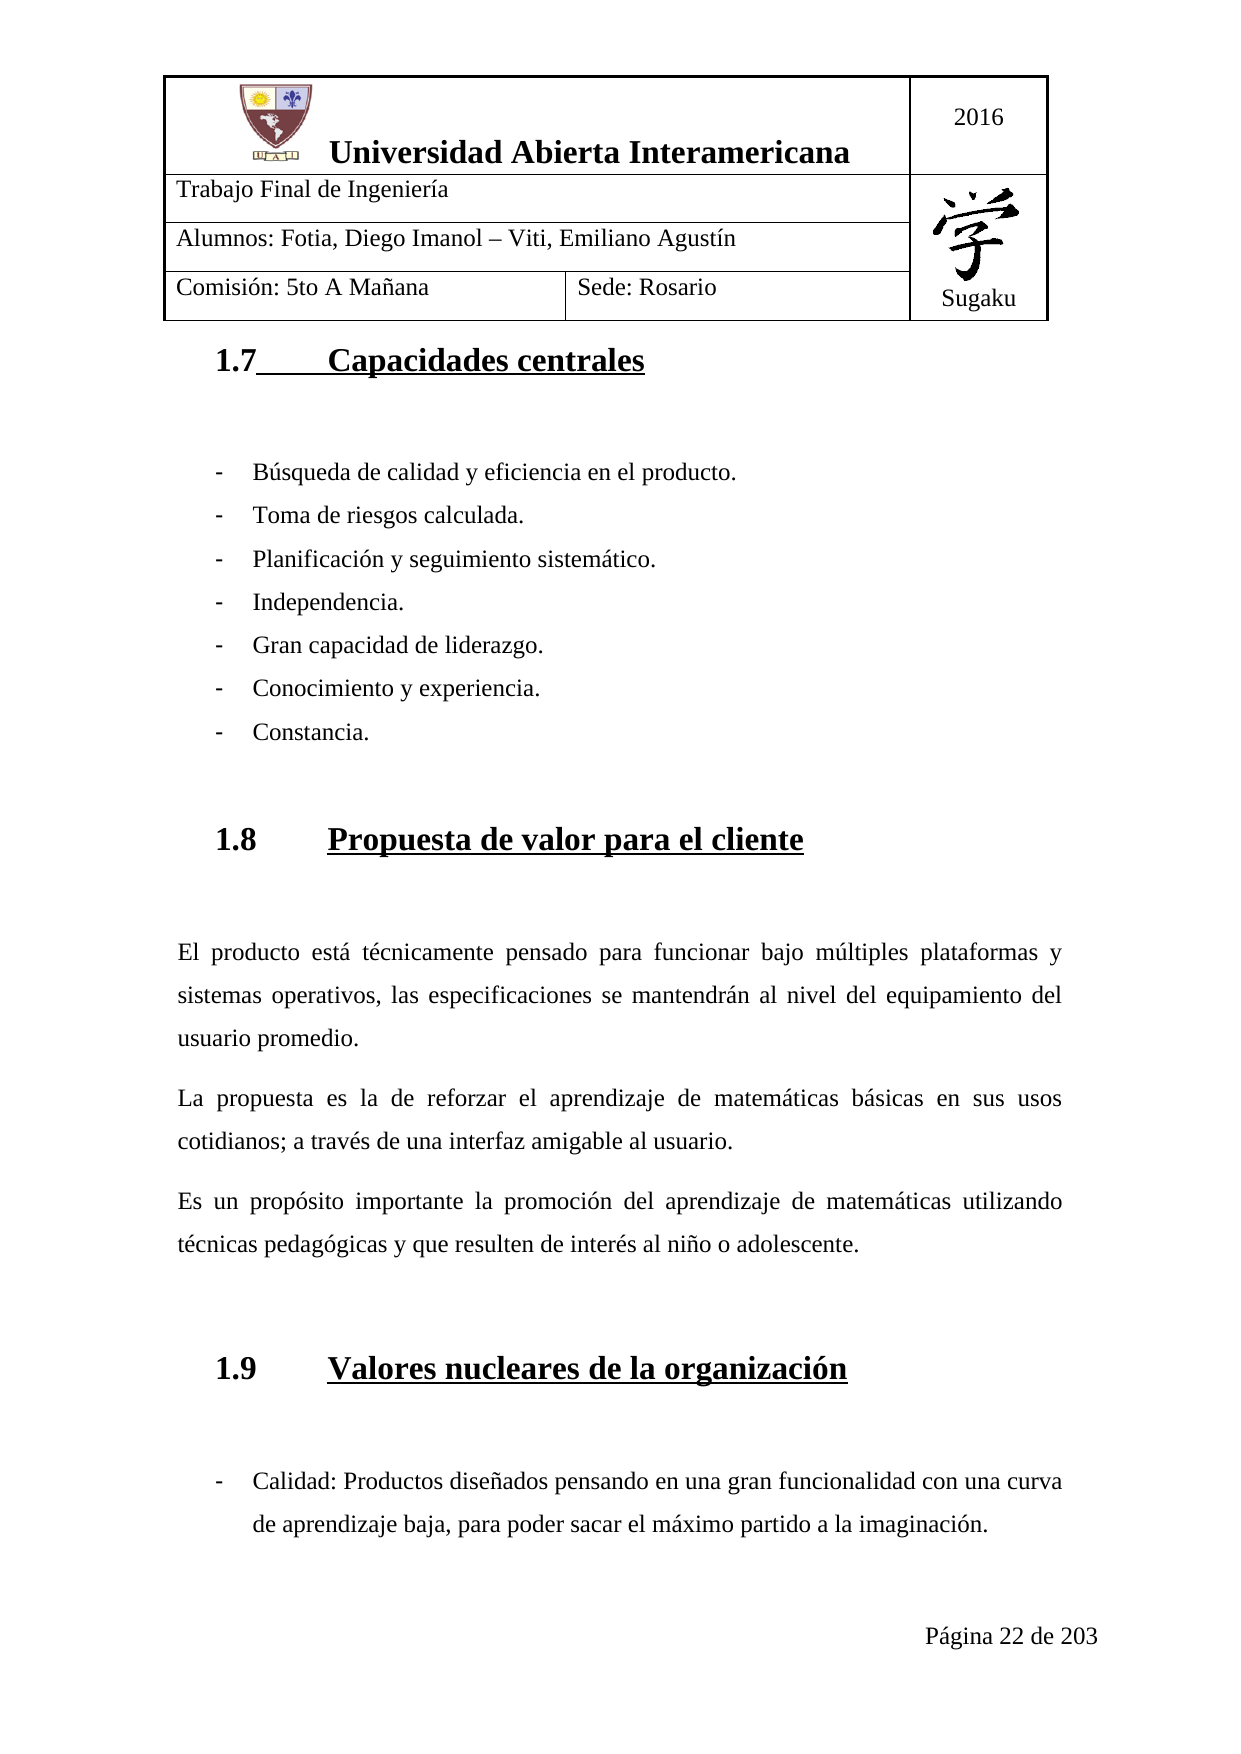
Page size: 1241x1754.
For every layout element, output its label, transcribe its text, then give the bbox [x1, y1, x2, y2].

list Toma de riesgos calculada. [215, 500, 1063, 529]
list Búsqueda de calidad y eficiencia en el producto. [215, 457, 1063, 486]
text La propuesta es la de reforzar el aprendizaje de matemáticas básicas en sus usos cotidianos; a través de una interfaz amigable al usuario. [177, 1083, 1063, 1155]
subtitle Propuesta de valor para el cliente [215, 819, 1063, 858]
list Gran capacidad de liderazgo. [215, 630, 1063, 659]
list Planificación y seguimiento sistemático. [215, 544, 1063, 572]
text Es un propósito importante la promoción del aprendizaje de matemáticas utilizando técnicas pedagógicas y que resulten de interés al niño o adolescente. [177, 1186, 1063, 1258]
list Conocimiento y experiencia. [215, 673, 1063, 702]
list Constancia. [215, 717, 1063, 745]
list Calidad: Productos diseñados pensando en una gran funcionalidad con una curva de aprendizaje baja, para poder sacar el máximo partido a la imaginación. [215, 1466, 1063, 1538]
list Independencia. [215, 587, 1063, 616]
subtitle Valores nucleares de la organización [215, 1348, 1063, 1387]
text El producto está técnicamente pensado para funcionar bajo múltiples plataformas y sistemas operativos, las especificaciones se mantendrán al nivel del equipamiento del usuario promedio. [177, 937, 1063, 1052]
subtitle Capacidades centrales [215, 148, 1063, 378]
picture [927, 181, 1030, 284]
picture [223, 78, 329, 164]
